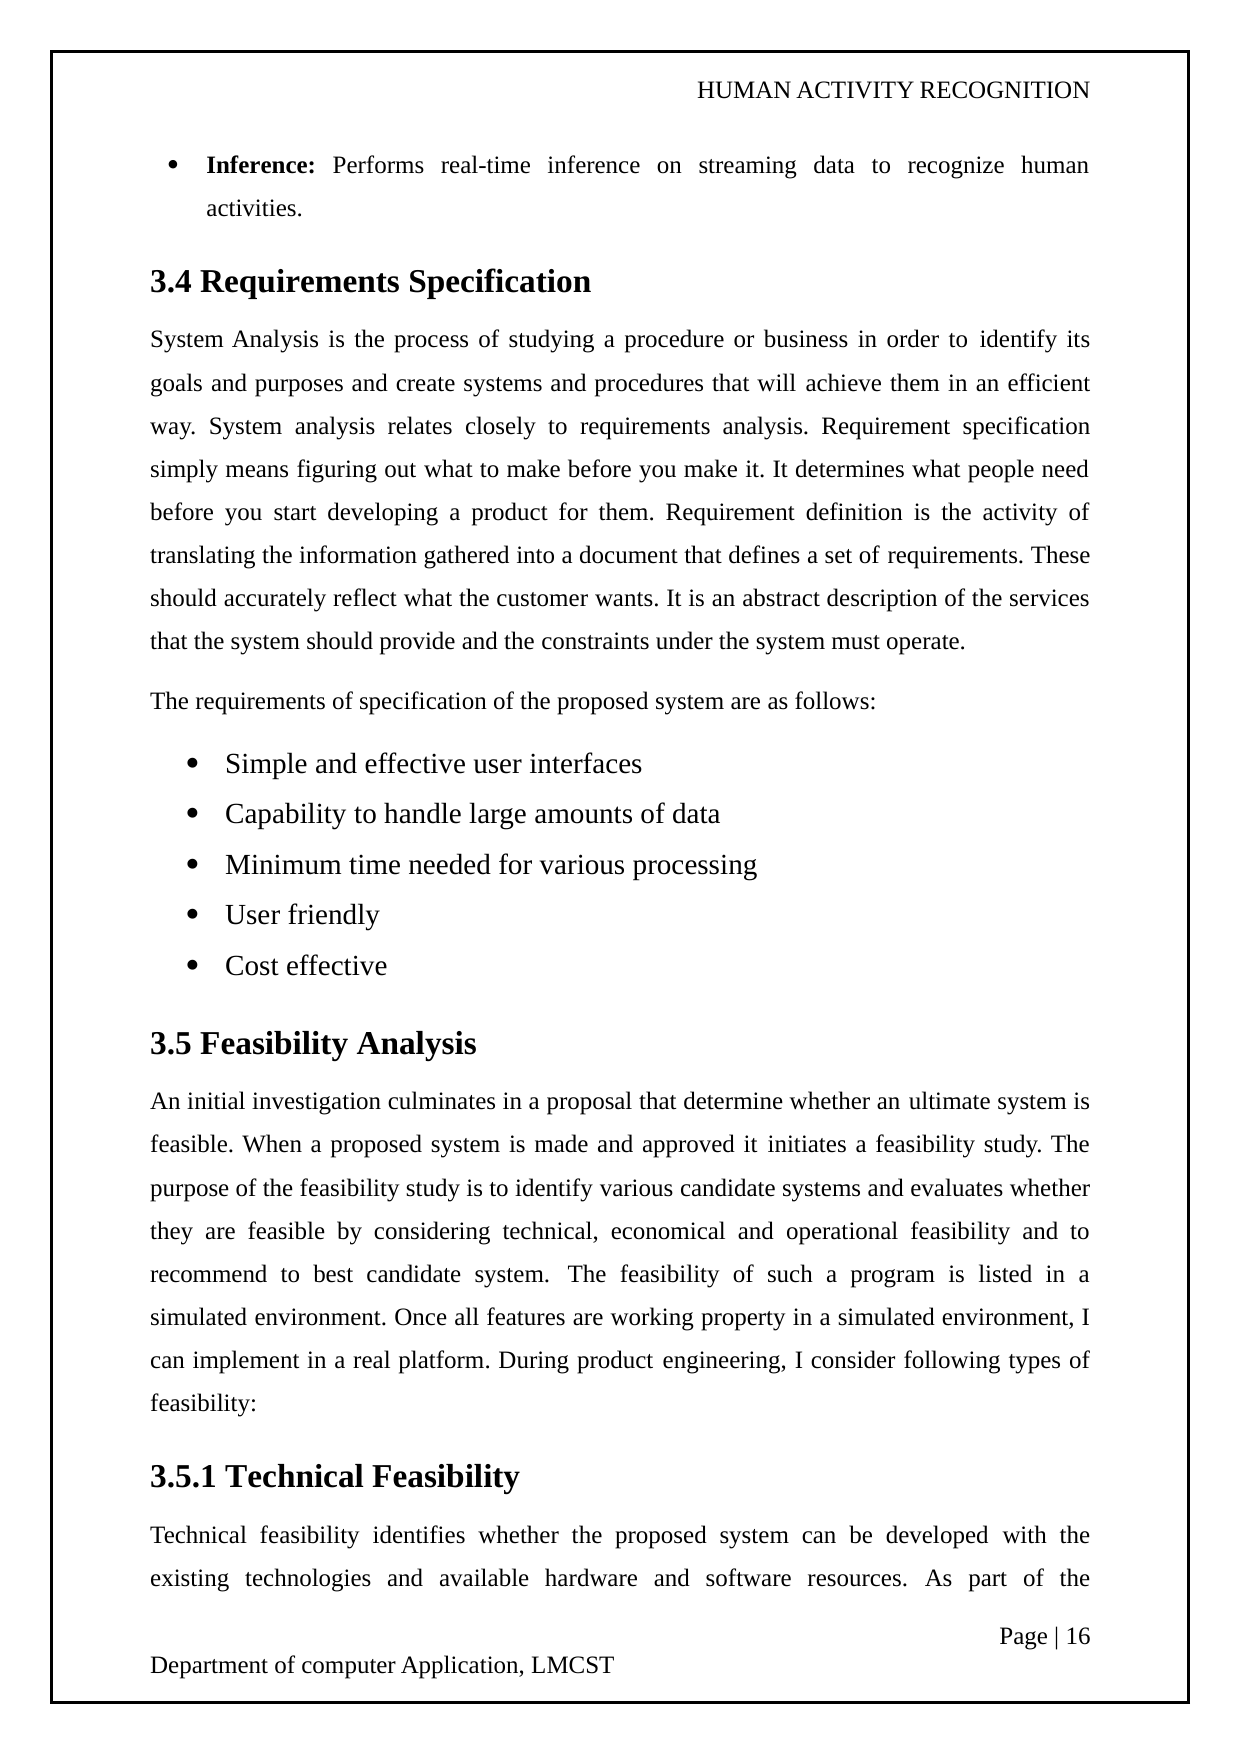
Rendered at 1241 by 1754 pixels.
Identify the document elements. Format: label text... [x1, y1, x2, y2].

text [150, 1520, 1090, 1592]
list User friendly [187, 897, 1090, 931]
text System Analysis is the process of studying a procedure or business in order to identify its goals and purposes and create systems and procedures that will achieve them in an efficient way. System analysis relates closely to requirements analysis. Requirement specification simply means figuring out what to make before you make it. It determines what people need before you start developing a product for them. Requirement definition is the activity of translating the information gathered into a document that defines a set of requirements. These should accurately reflect what the customer wants. It is an abstract description of the services that the system should provide and the constraints under the system must operate. [150, 324, 1090, 655]
subtitle 3.5 Feasibility Analysis [150, 1023, 913, 1061]
subtitle 3.4 Requirements Specification [150, 261, 913, 299]
list Inference: Performs real-time inference on streaming data to recognize human activities. [169, 150, 1090, 222]
list Cost effective [187, 948, 1090, 981]
text An initial investigation culminates in a proposal that determine whether an ultimate system is feasible. When a proposed system is made and approved it initiates a feasibility study. The purpose of the feasibility study is to identify various candidate systems and evaluates whether they are feasible by considering technical, economical and operational feasibility and to recommend to best candidate system. The feasibility of such a program is listed in a simulated environment. Once all features are working property in a simulated environment, I can implement in a real platform. During product engineering, I consider following types of feasibility: [150, 1086, 1090, 1417]
list Minimum time needed for various processing [187, 847, 1090, 881]
list Capability to handle large amounts of data [187, 796, 1090, 830]
list Simple and effective user interfaces [187, 746, 1090, 780]
subtitle 3.5.1 Technical Feasibility [150, 1456, 913, 1495]
text The requirements of specification of the proposed system are as follows: [150, 686, 1090, 715]
